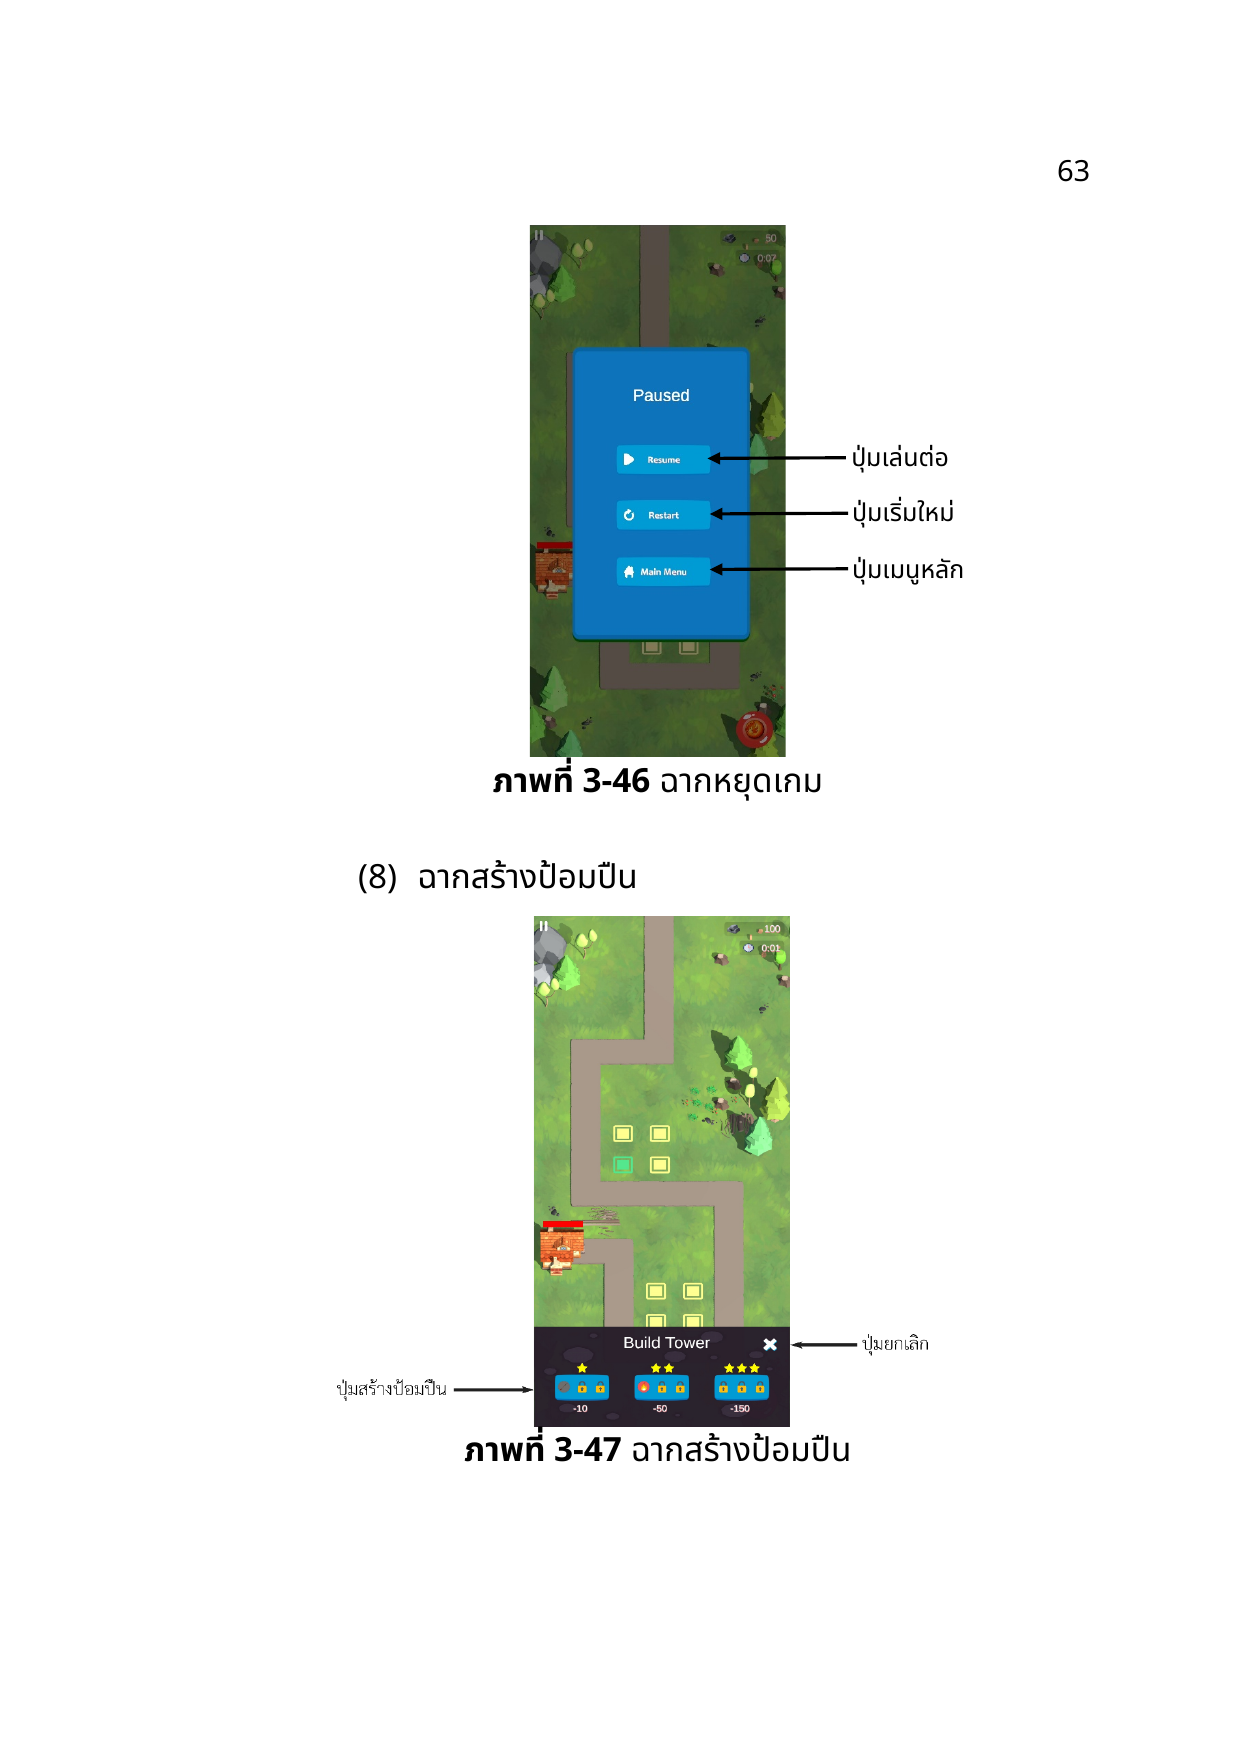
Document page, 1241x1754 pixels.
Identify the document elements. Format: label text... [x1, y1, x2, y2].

picture [664, 569, 686, 575]
picture [529, 225, 786, 757]
picture [641, 569, 661, 575]
text (8) ฉากสร้างป้อมปืน [225, 853, 1090, 904]
picture [624, 567, 634, 577]
picture [624, 454, 634, 465]
text ภาพที่ 3-47 ฉากสร้างป้อมปืน [225, 1426, 1090, 1477]
picture [648, 457, 680, 463]
picture [649, 512, 678, 519]
text ภาพที่ 3-46 ฉากหยุดเกม [225, 757, 1090, 808]
picture [336, 916, 929, 1427]
picture [624, 510, 634, 520]
